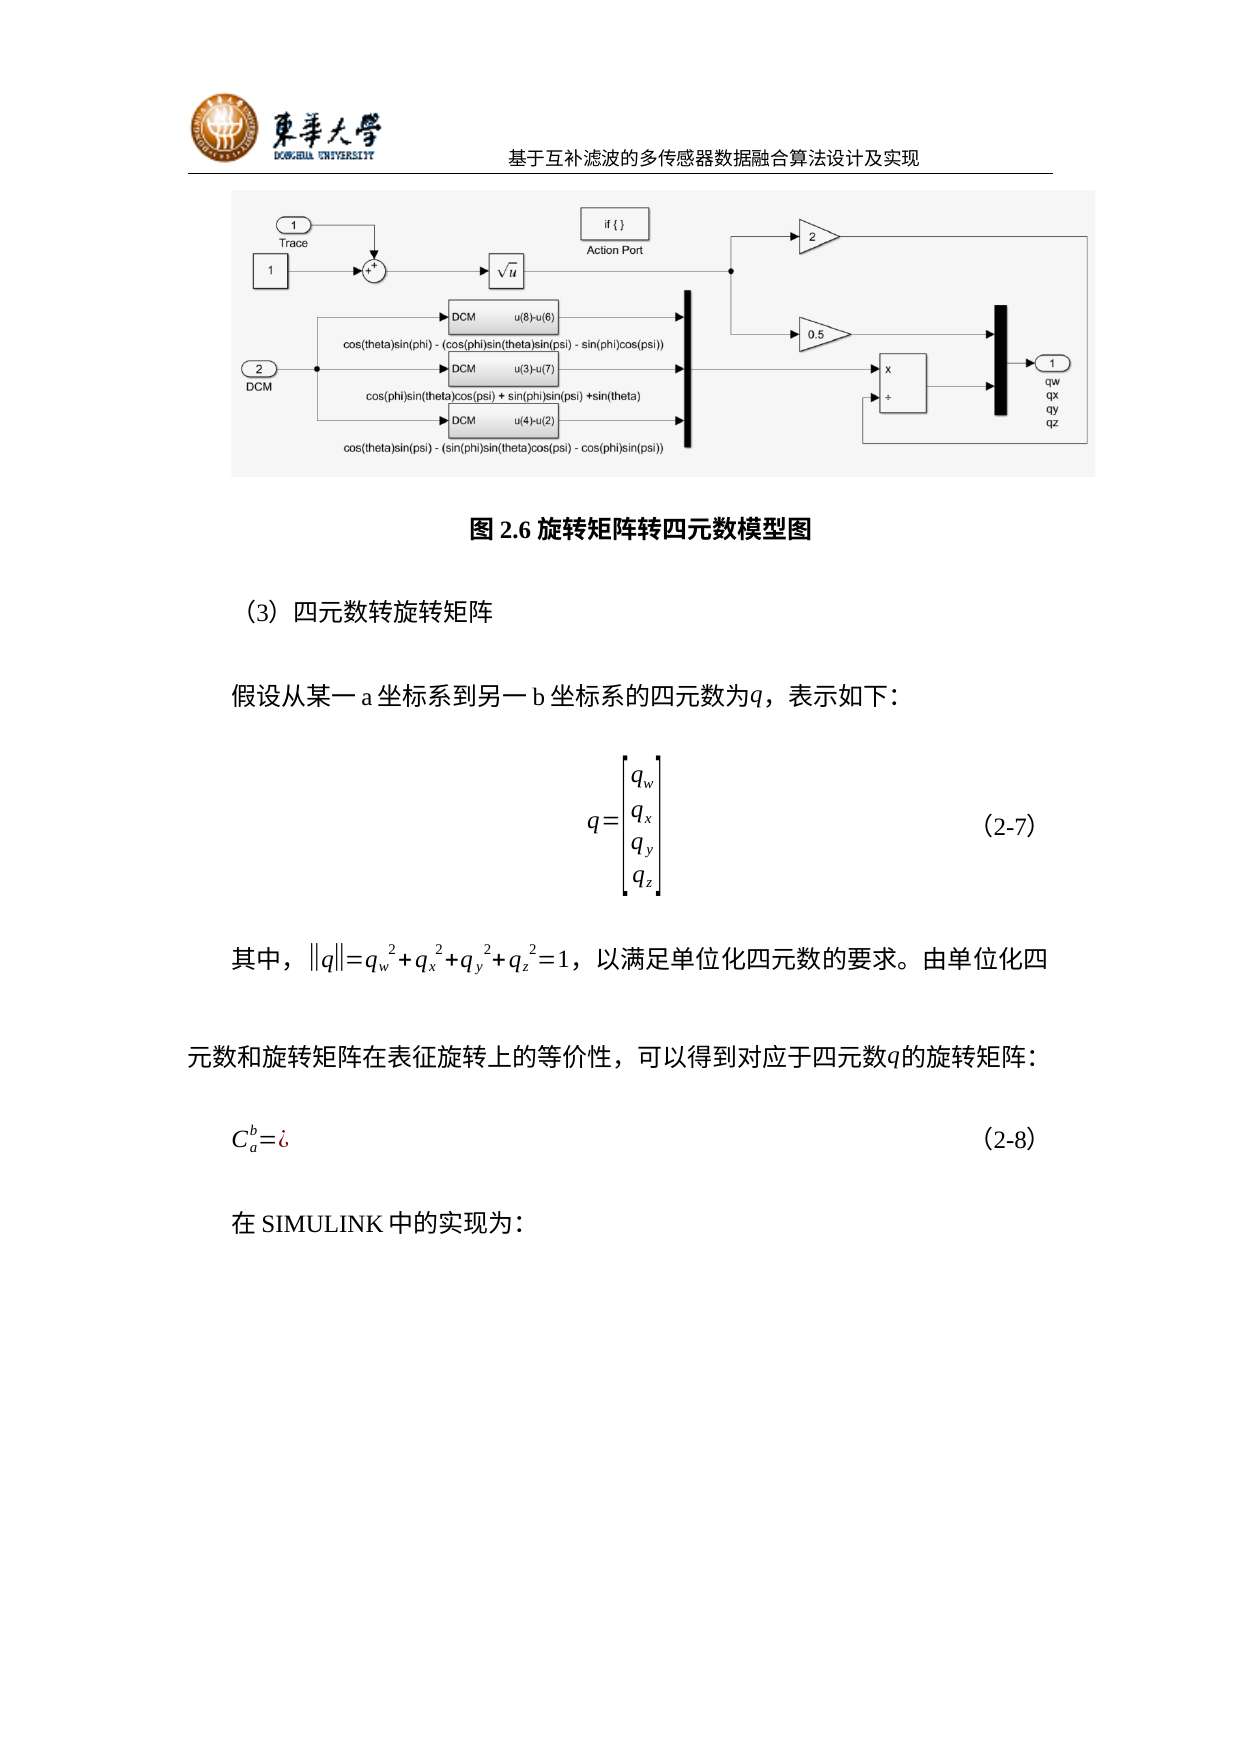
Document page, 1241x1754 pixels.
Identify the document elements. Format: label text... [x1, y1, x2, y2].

picture [187, 88, 386, 166]
text （2-8） [187, 1106, 1050, 1171]
list 四元数转旋转矩阵 [187, 578, 1050, 643]
text 在SIMULINK中的实现为： [187, 1189, 1050, 1254]
text （2-7） [187, 745, 1050, 907]
text 其中，，以满足单位化四元数的要求。由单位化四元数和旋转矩阵在表征旋转上的等价性，可以得到对应于四元数的旋转矩阵： [187, 925, 1050, 1088]
text 图2.6 旋转矩阵转四元数模型图 [187, 495, 1050, 560]
text 假设从某一a坐标系到另一b坐标系的四元数为，表示如下： [187, 662, 1050, 727]
picture [231, 190, 1096, 477]
